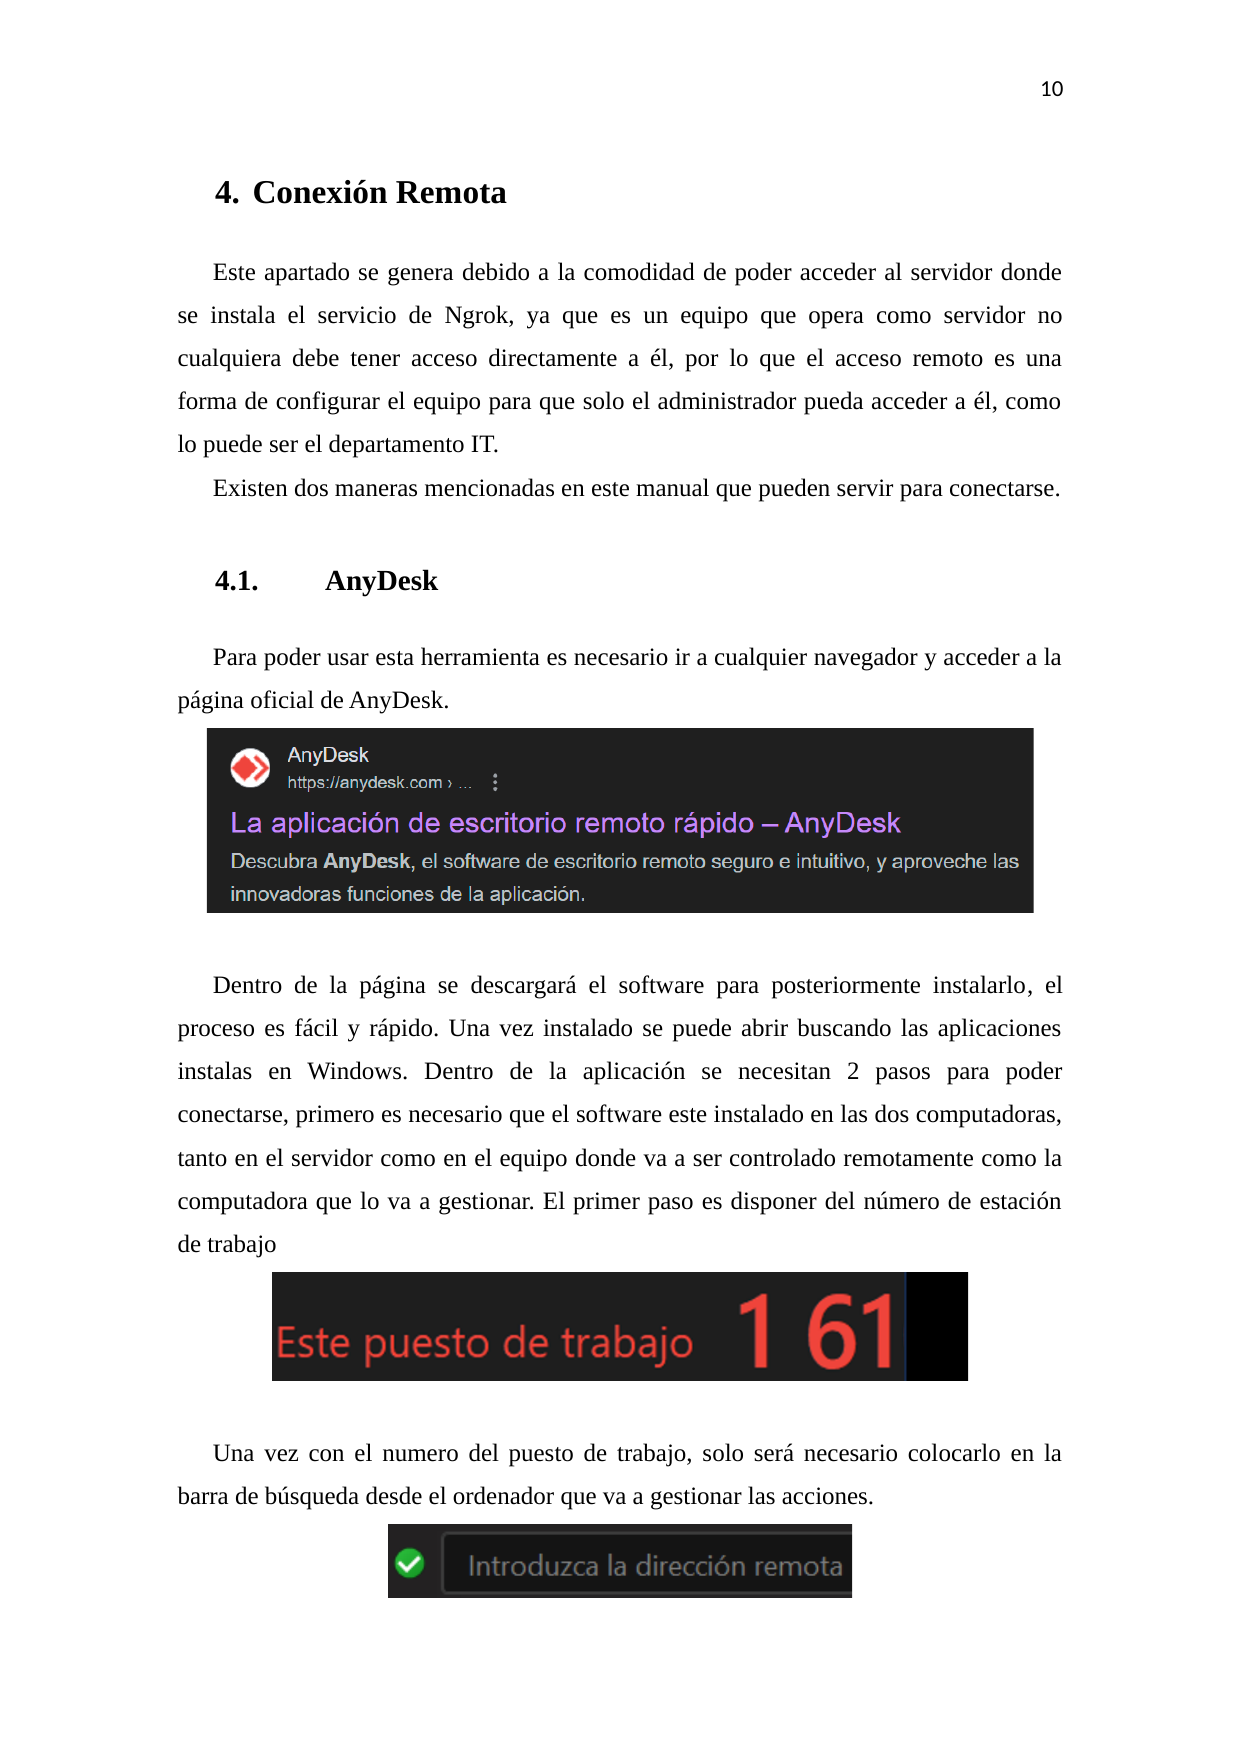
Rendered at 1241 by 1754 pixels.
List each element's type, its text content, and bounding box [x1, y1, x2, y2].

picture [388, 1524, 853, 1598]
subtitle Conexión Remota [215, 173, 1063, 211]
picture [272, 1272, 969, 1381]
text Existen dos maneras mencionadas en este manual que pueden servir para conectarse. [177, 473, 1063, 501]
text Para poder usar esta herramienta es necesario ir a cualquier navegador y acceder a la página oficial de AnyDesk. [177, 642, 1063, 714]
text Dentro de la página se descargará el software para posteriormente instalarlo, el proceso es fácil y rápido. Una vez instalado se puede abrir buscando las aplicaciones instalas en Windows. Dentro de la aplicación se necesitan 2 pasos para poder conectarse, primero es necesario que el software este instalado en las dos computadoras, tanto en el servidor como en el equipo donde va a ser controlado remotamente como la computadora que lo va a gestionar. El primer paso es disponer del número de estación de trabajo [177, 970, 1063, 1258]
picture [206, 728, 1034, 913]
text Una vez con el numero del puesto de trabajo, solo será necesario colocarlo en la barra de búsqueda desde el ordenador que va a gestionar las acciones. [177, 1438, 1063, 1510]
text Este apartado se genera debido a la comodidad de poder acceder al servidor donde se instala el servicio de Ngrok, ya que es un equipo que opera como servidor no cualquiera debe tener acceso directamente a él, por lo que el acceso remoto es una forma de configurar el equipo para que solo el administrador pueda acceder a él, como lo puede ser el departamento IT. [177, 257, 1063, 458]
subtitle AnyDesk [215, 563, 1063, 597]
